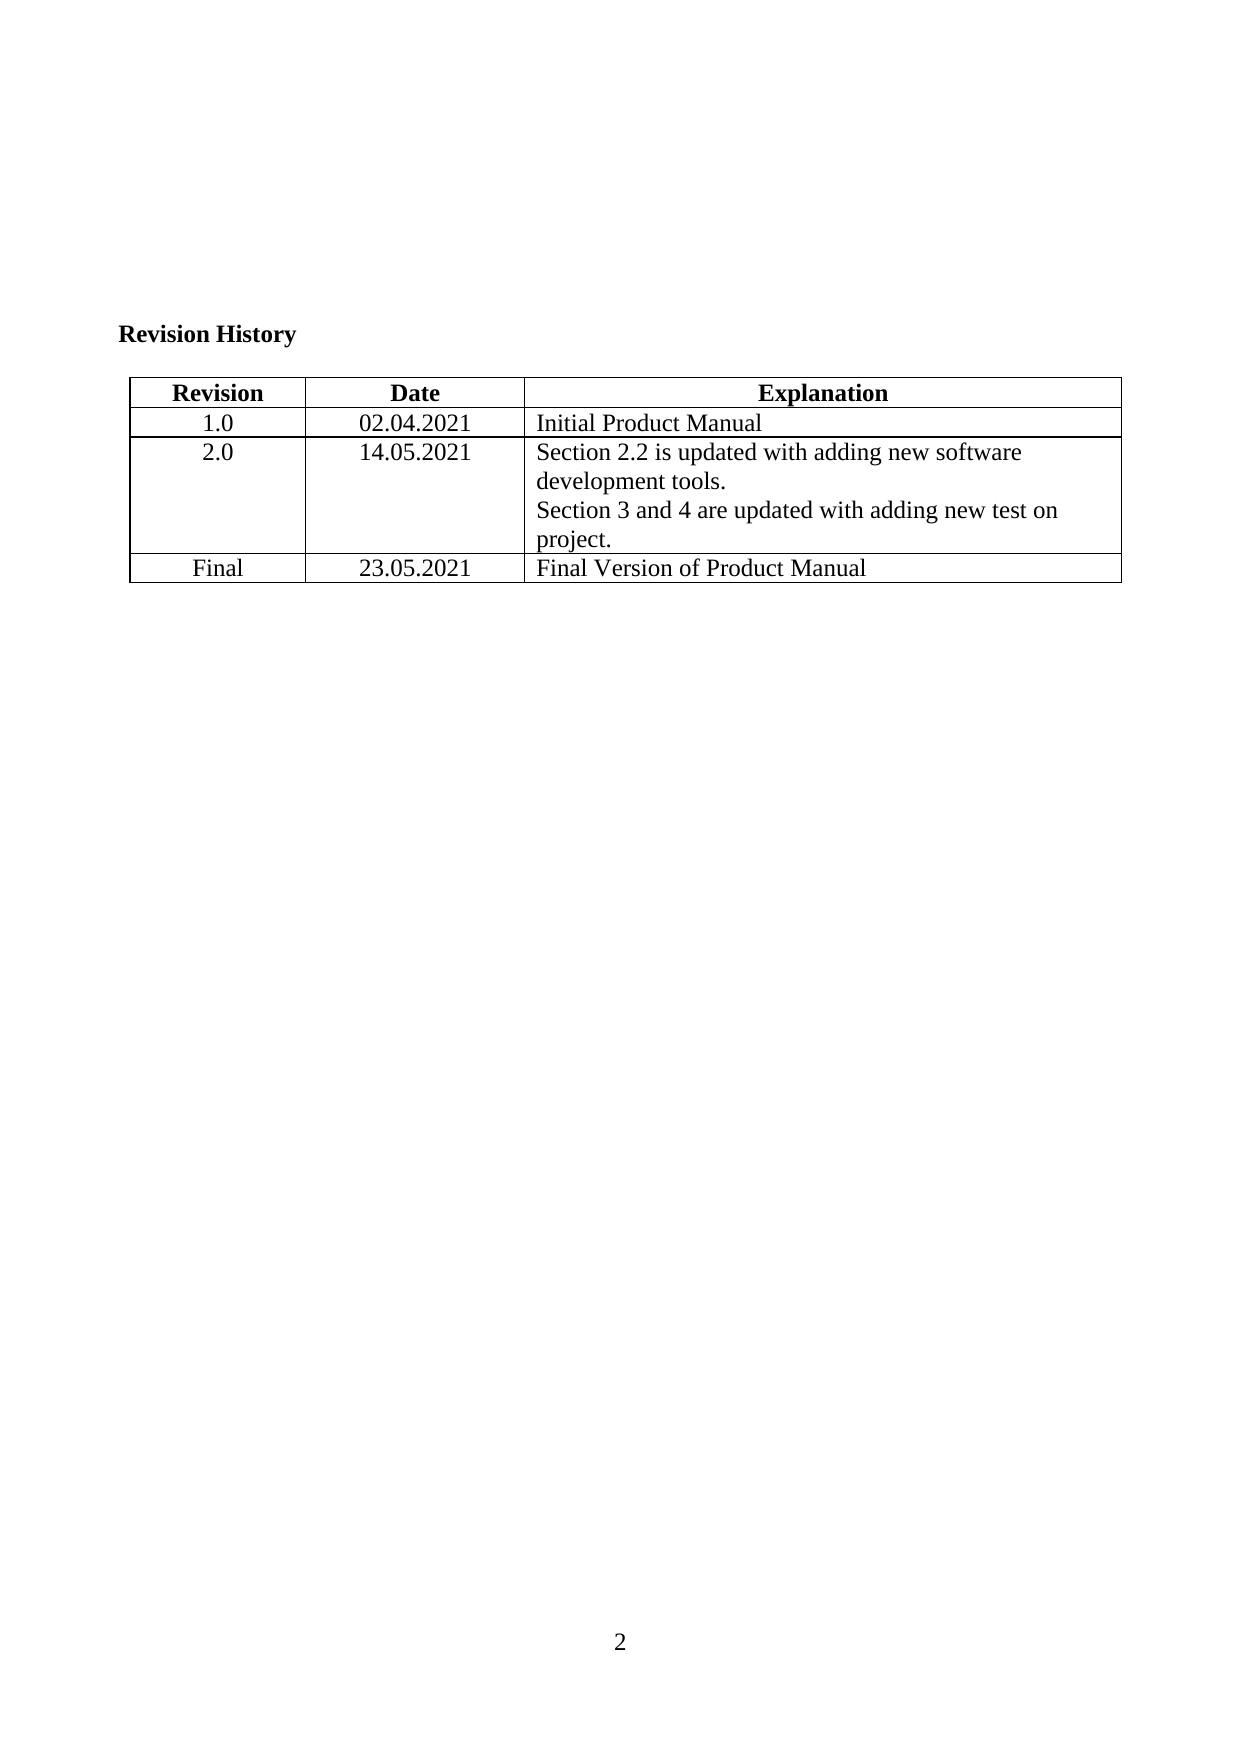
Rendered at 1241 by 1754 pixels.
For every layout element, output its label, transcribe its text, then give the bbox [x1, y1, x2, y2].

table_cell 02.04.2021 [306, 408, 524, 436]
table_cell Initial Product Manual [525, 408, 1121, 436]
table_header Revision [131, 378, 305, 407]
table_cell Final Version of Product Manual [525, 554, 1121, 582]
table_cell 14.05.2021 [306, 438, 524, 552]
subtitle Revision History [118, 319, 1122, 348]
table_header Date [306, 378, 524, 407]
table_header Explanation [525, 378, 1121, 407]
table_cell 1.0 [131, 408, 305, 436]
table_cell Final [131, 554, 305, 582]
table_cell 23.05.2021 [306, 554, 524, 582]
table_cell 2.0 [131, 438, 305, 552]
table_cell Section 2.2 is updated with adding new software development tools. Section 3 and 4 are updated with adding new test on project. [525, 438, 1121, 552]
